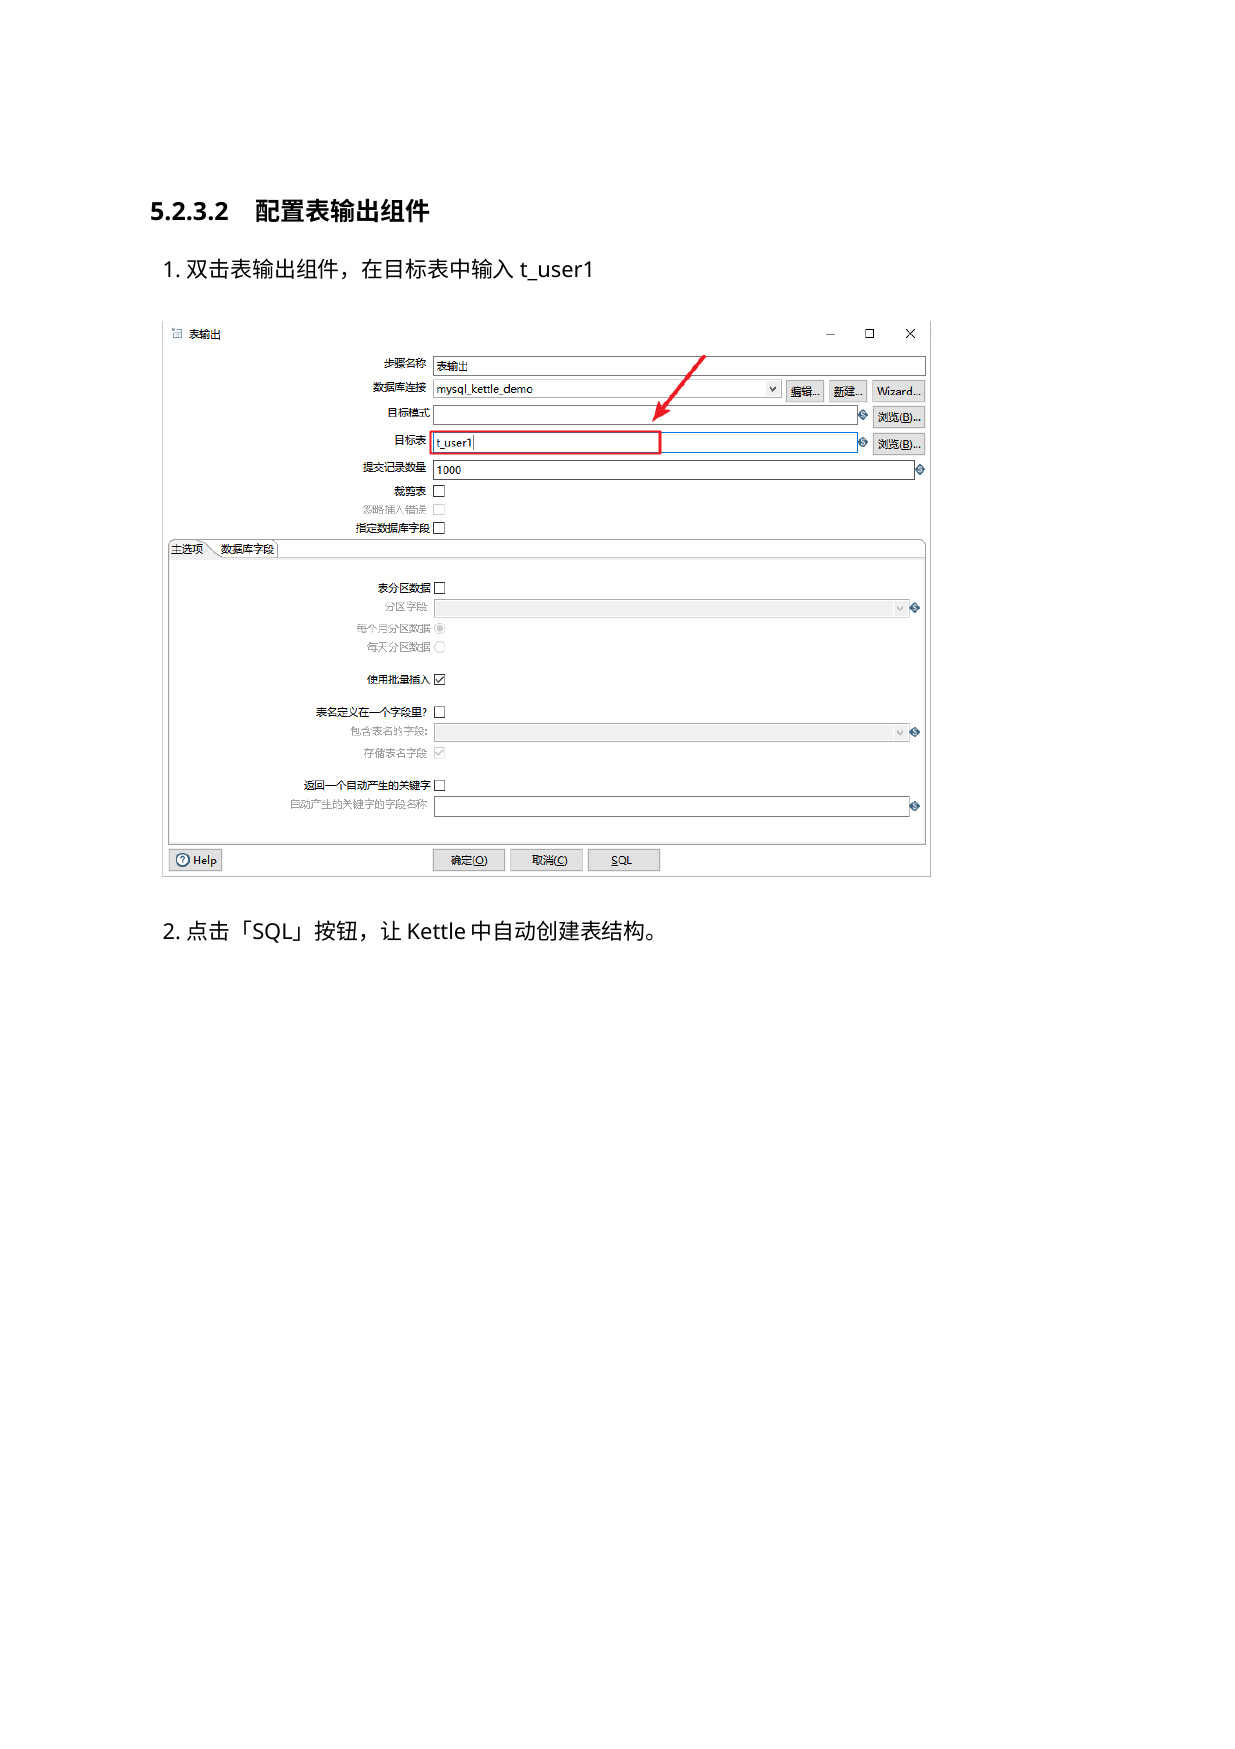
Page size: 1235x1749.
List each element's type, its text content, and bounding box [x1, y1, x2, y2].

table_cell [151, 302, 1096, 895]
picture [162, 321, 931, 877]
table_cell 点击「SQL」按钮，让Kettle中自动创建表结构。 [151, 895, 1096, 964]
table_header 双击表输出组件，在目标表中输入 t_user1 [151, 233, 1096, 302]
subtitle 配置表输出组件 [150, 192, 1084, 228]
